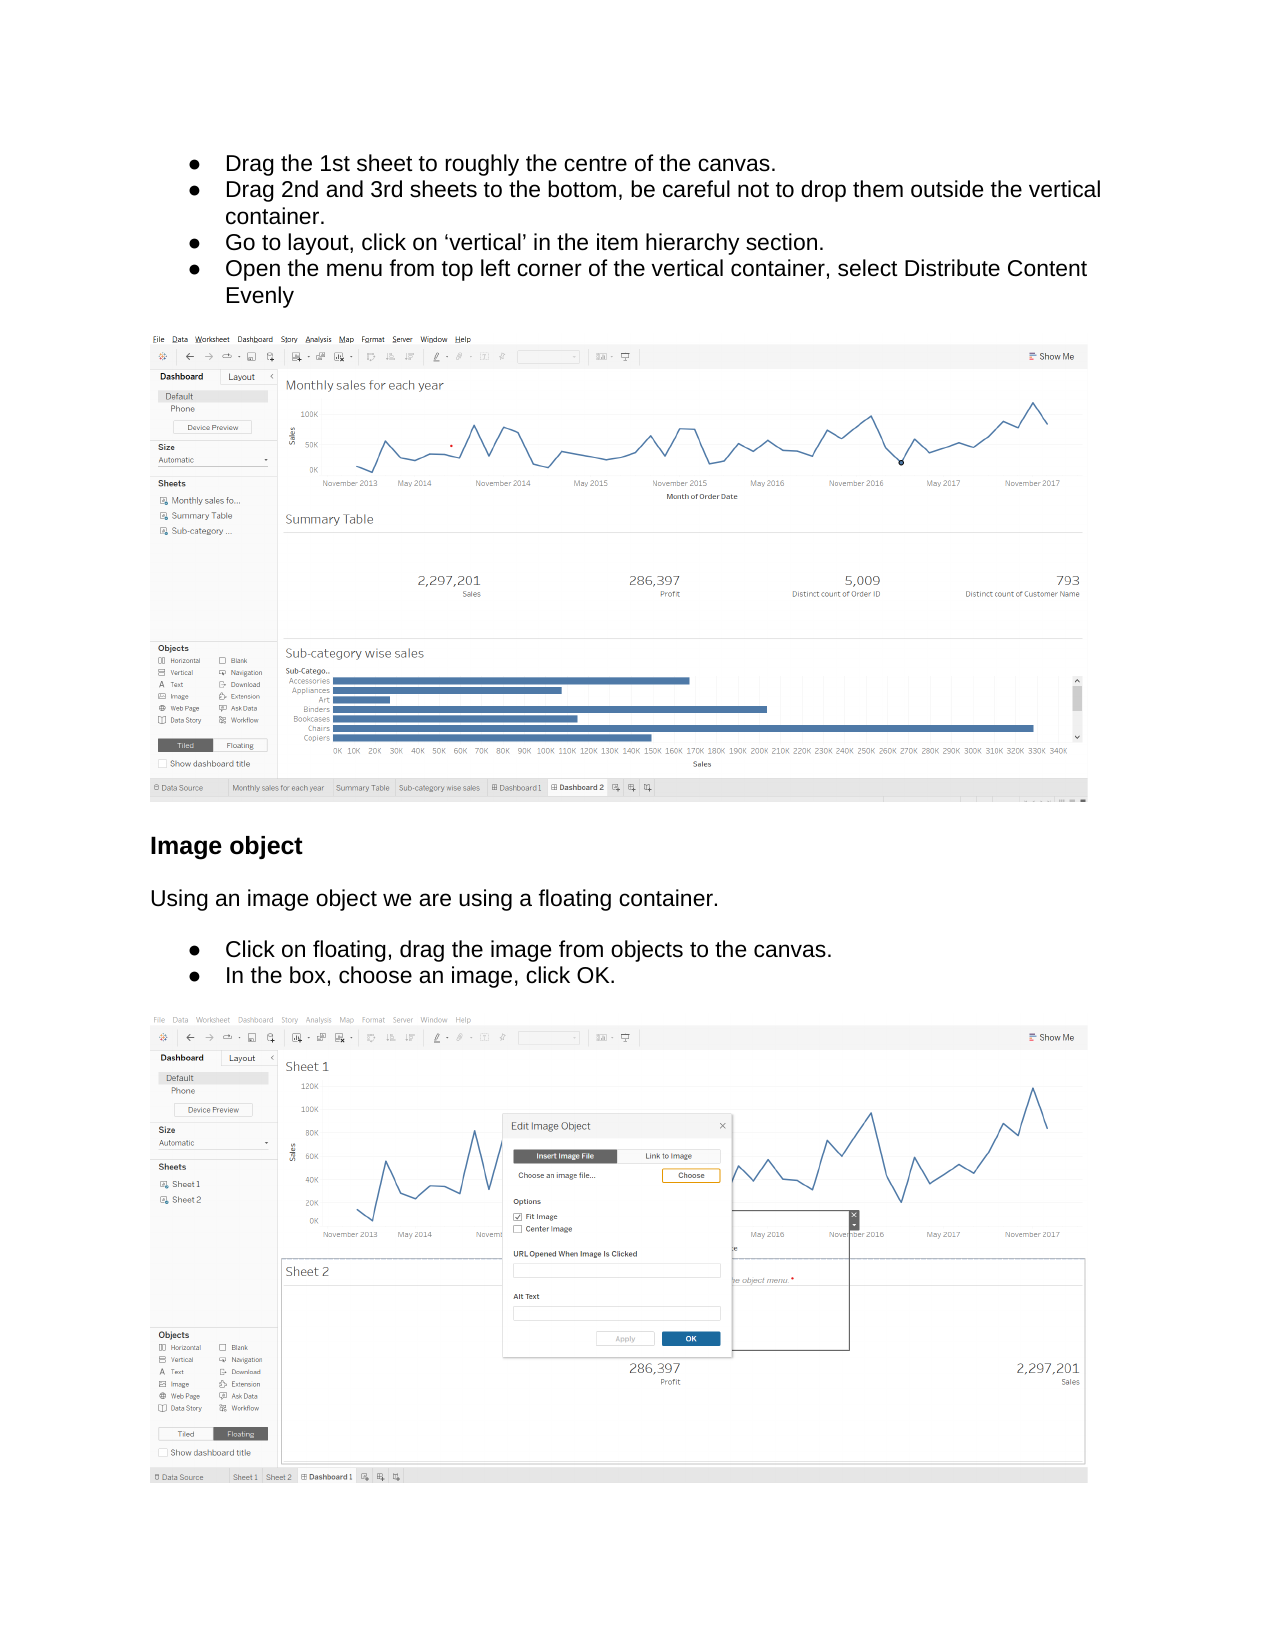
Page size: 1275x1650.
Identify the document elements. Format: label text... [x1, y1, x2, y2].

list Go to layout, click on ‘vertical’ in the item hierarchy section. [187, 229, 1125, 255]
picture [150, 333, 1088, 802]
picture [150, 1013, 1088, 1483]
text Using an image object we are using a floating container. [150, 884, 1125, 911]
list Drag the 1st sheet to roughly the centre of the canvas. [187, 150, 1125, 176]
list Open the menu from top left corner of the vertical container, select Distribute Content Evenly [187, 255, 1125, 308]
subtitle Image object [150, 831, 1125, 859]
list Drag 2nd and 3rd sheets to the bottom, be careful not to drop them outside the vertical container. [187, 176, 1125, 229]
list Click on floating, drag the image from objects to the canvas. [187, 936, 1125, 962]
list In the box, choose an image, click OK. [187, 962, 1125, 988]
